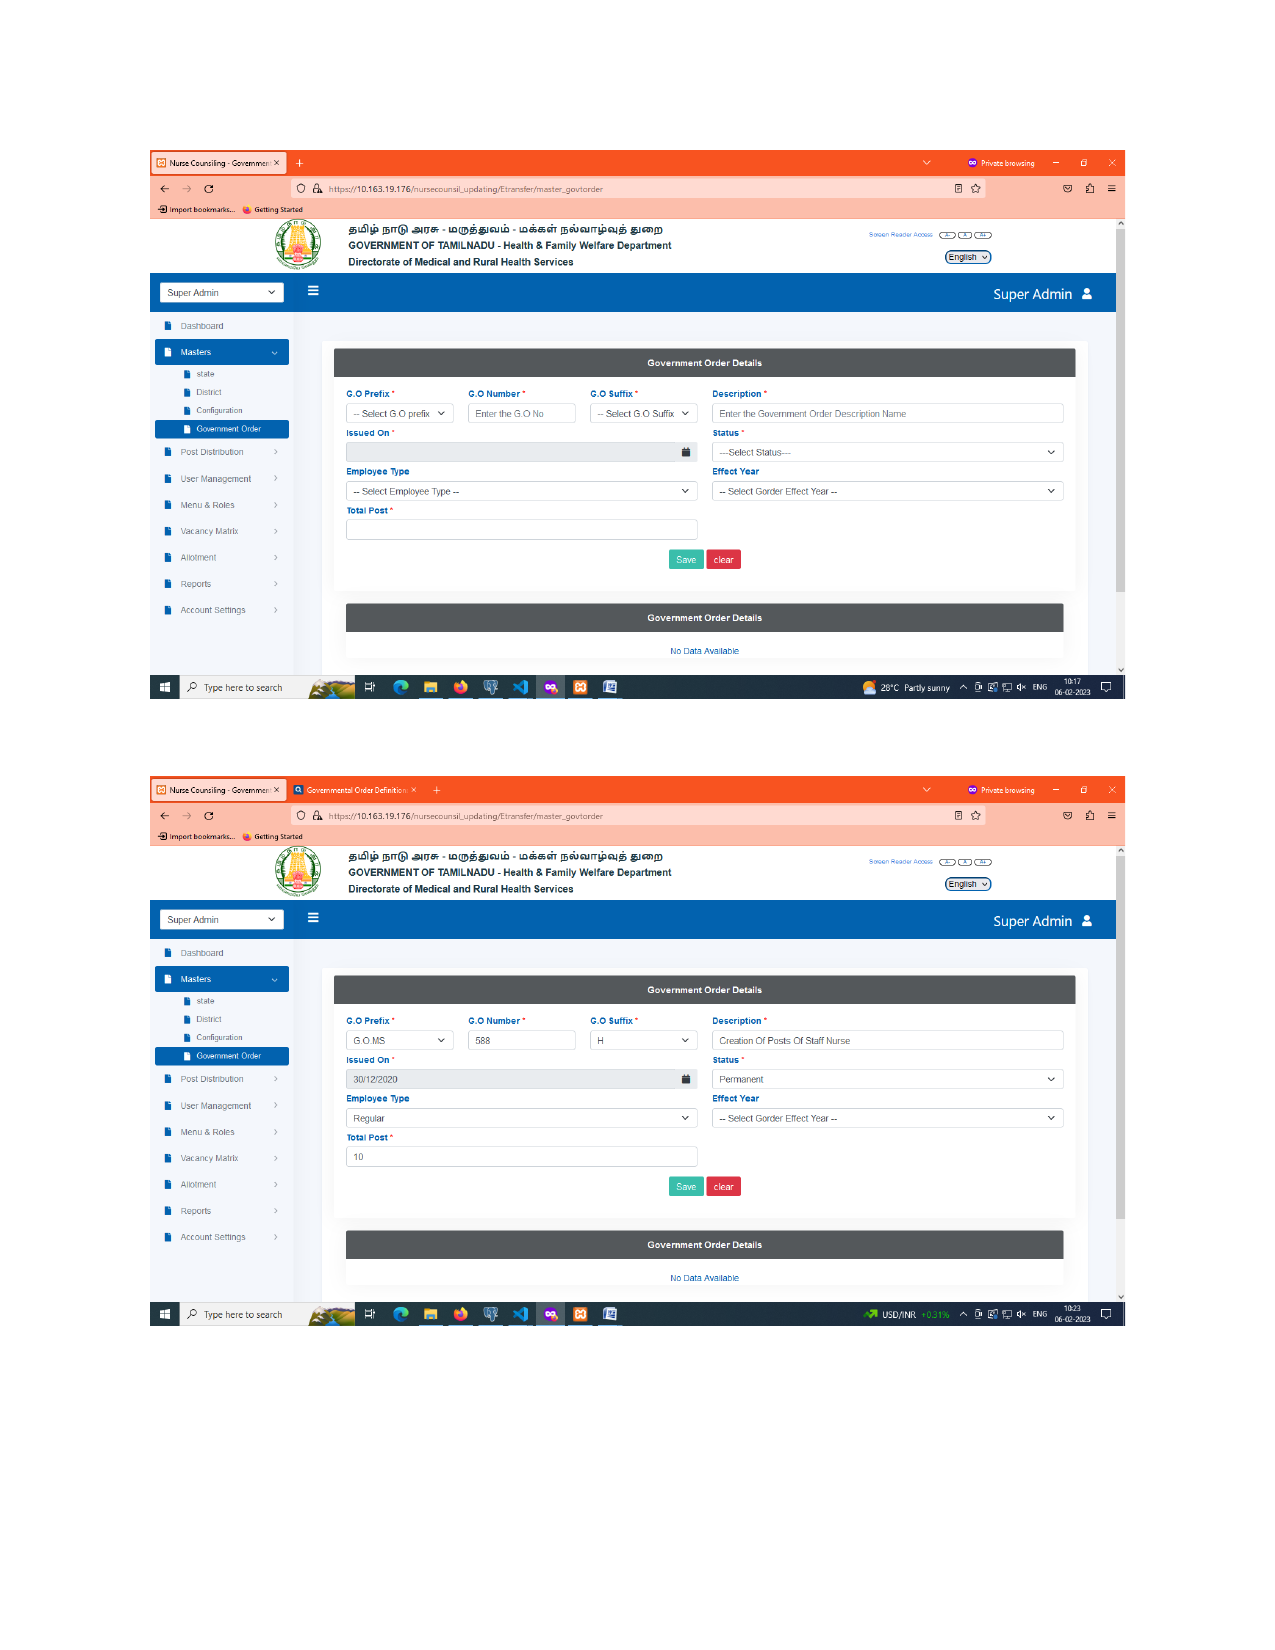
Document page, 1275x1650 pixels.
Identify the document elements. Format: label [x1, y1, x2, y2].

picture [150, 150, 1125, 699]
picture [150, 776, 1125, 1326]
